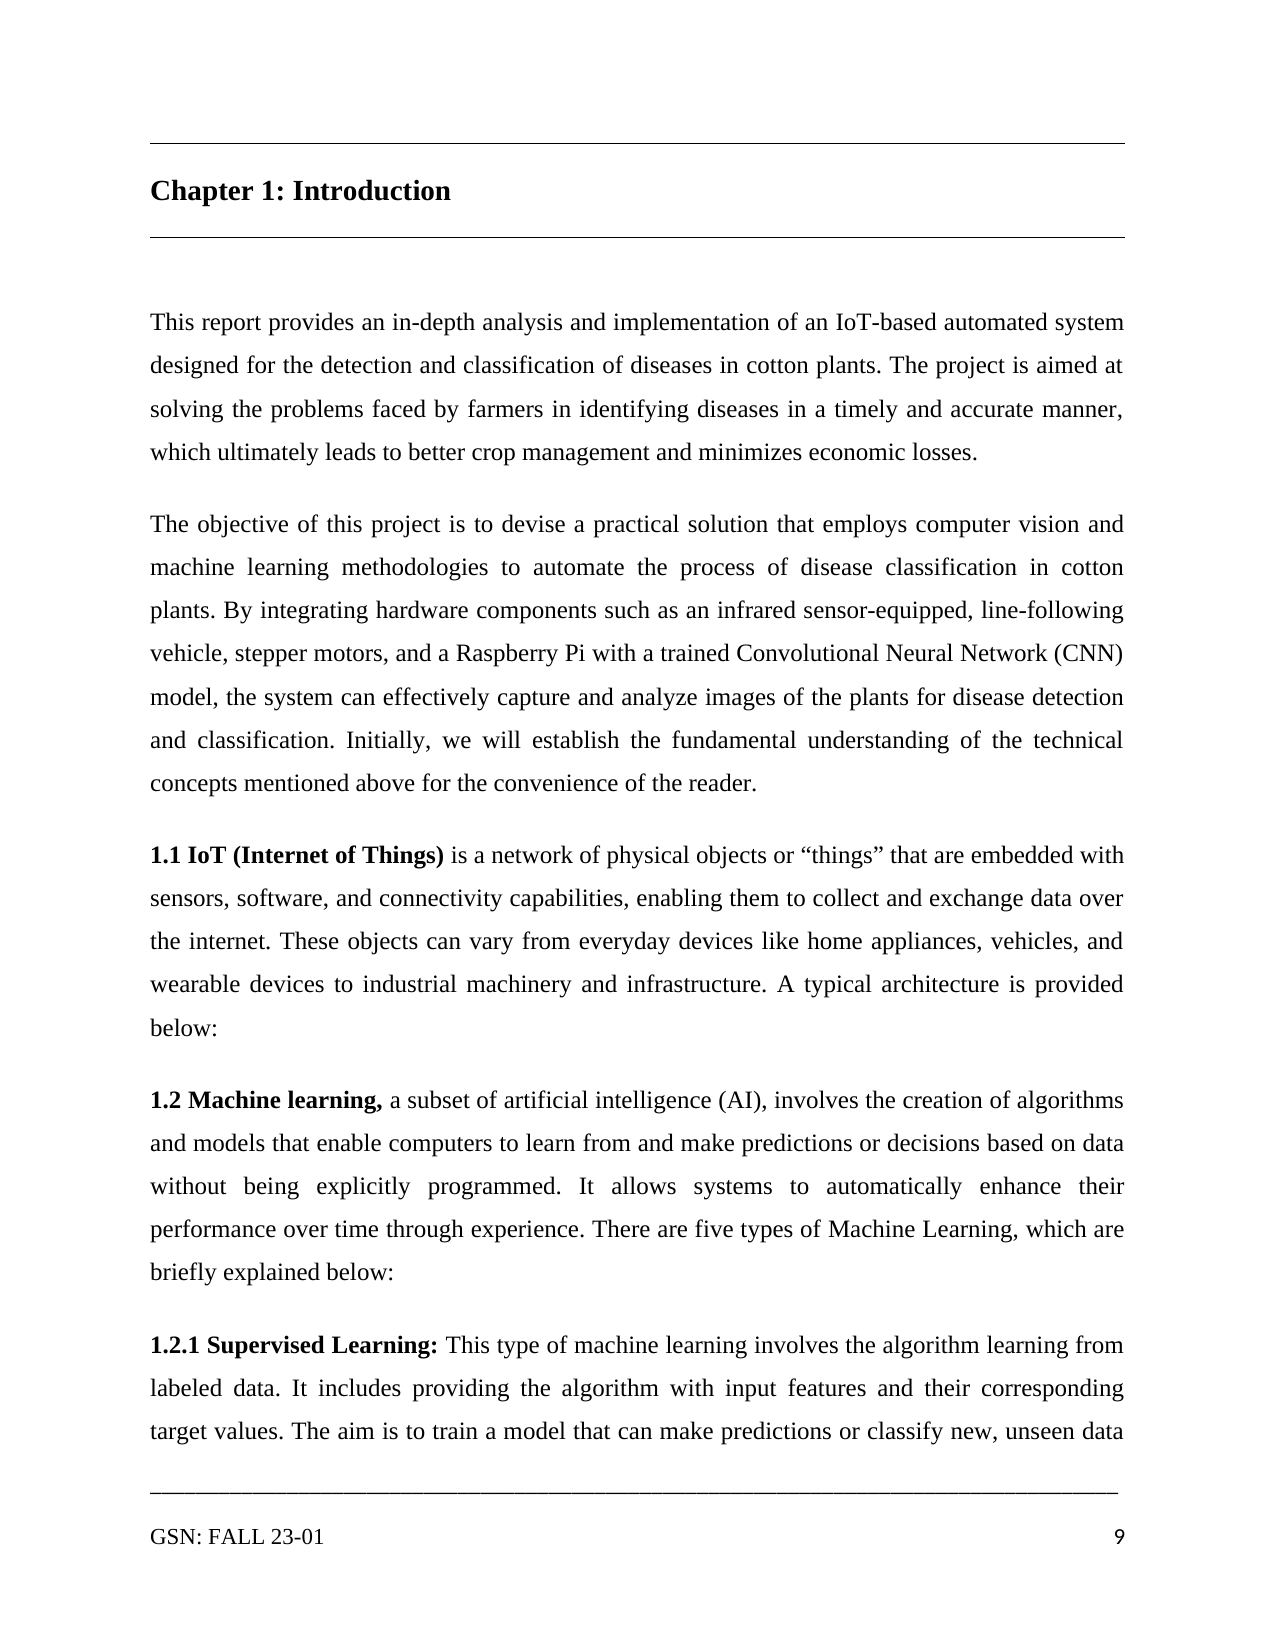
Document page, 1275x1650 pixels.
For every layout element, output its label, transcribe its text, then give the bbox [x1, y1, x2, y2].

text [150, 1330, 1125, 1445]
text 1.2 Machine learning, a subset of artificial intelligence (AI), involves the creation of algorithms and models that enable computers to learn from and make predictions or decisions based on data without being explicitly programmed. It allows systems to automatically enhance their performance over time through experience. There are five types of Machine Learning, which are briefly explained below: [150, 1085, 1125, 1286]
text This report provides an in-depth analysis and implementation of an IoT-based automated system designed for the detection and classification of diseases in cotton plants. The project is aimed at solving the problems faced by farmers in identifying diseases in a timely and accurate manner, which ultimately leads to better crop management and minimizes economic losses. [150, 307, 1125, 466]
text 1.1 IoT (Internet of Things) is a network of physical objects or “things” that are embedded with sensors, software, and connectivity capabilities, enabling them to collect and exchange data over the internet. These objects can vary from everyday devices like home appliances, vehicles, and wearable devices to industrial machinery and infrastructure. A typical architecture is provided below: [150, 840, 1125, 1041]
text Chapter 1: Introduction [150, 173, 1125, 207]
text The objective of this project is to devise a practical solution that employs computer vision and machine learning methodologies to automate the process of disease classification in cotton plants. By integrating hardware components such as an infrared sensor-equipped, line-following vehicle, stepper motors, and a Raspberry Pi with a trained Convolutional Neural Network (CNN) model, the system can effectively capture and analyze images of the plants for disease detection and classification. Initially, we will establish the fundamental understanding of the technical concepts mentioned above for the convenience of the reader. [150, 509, 1125, 797]
